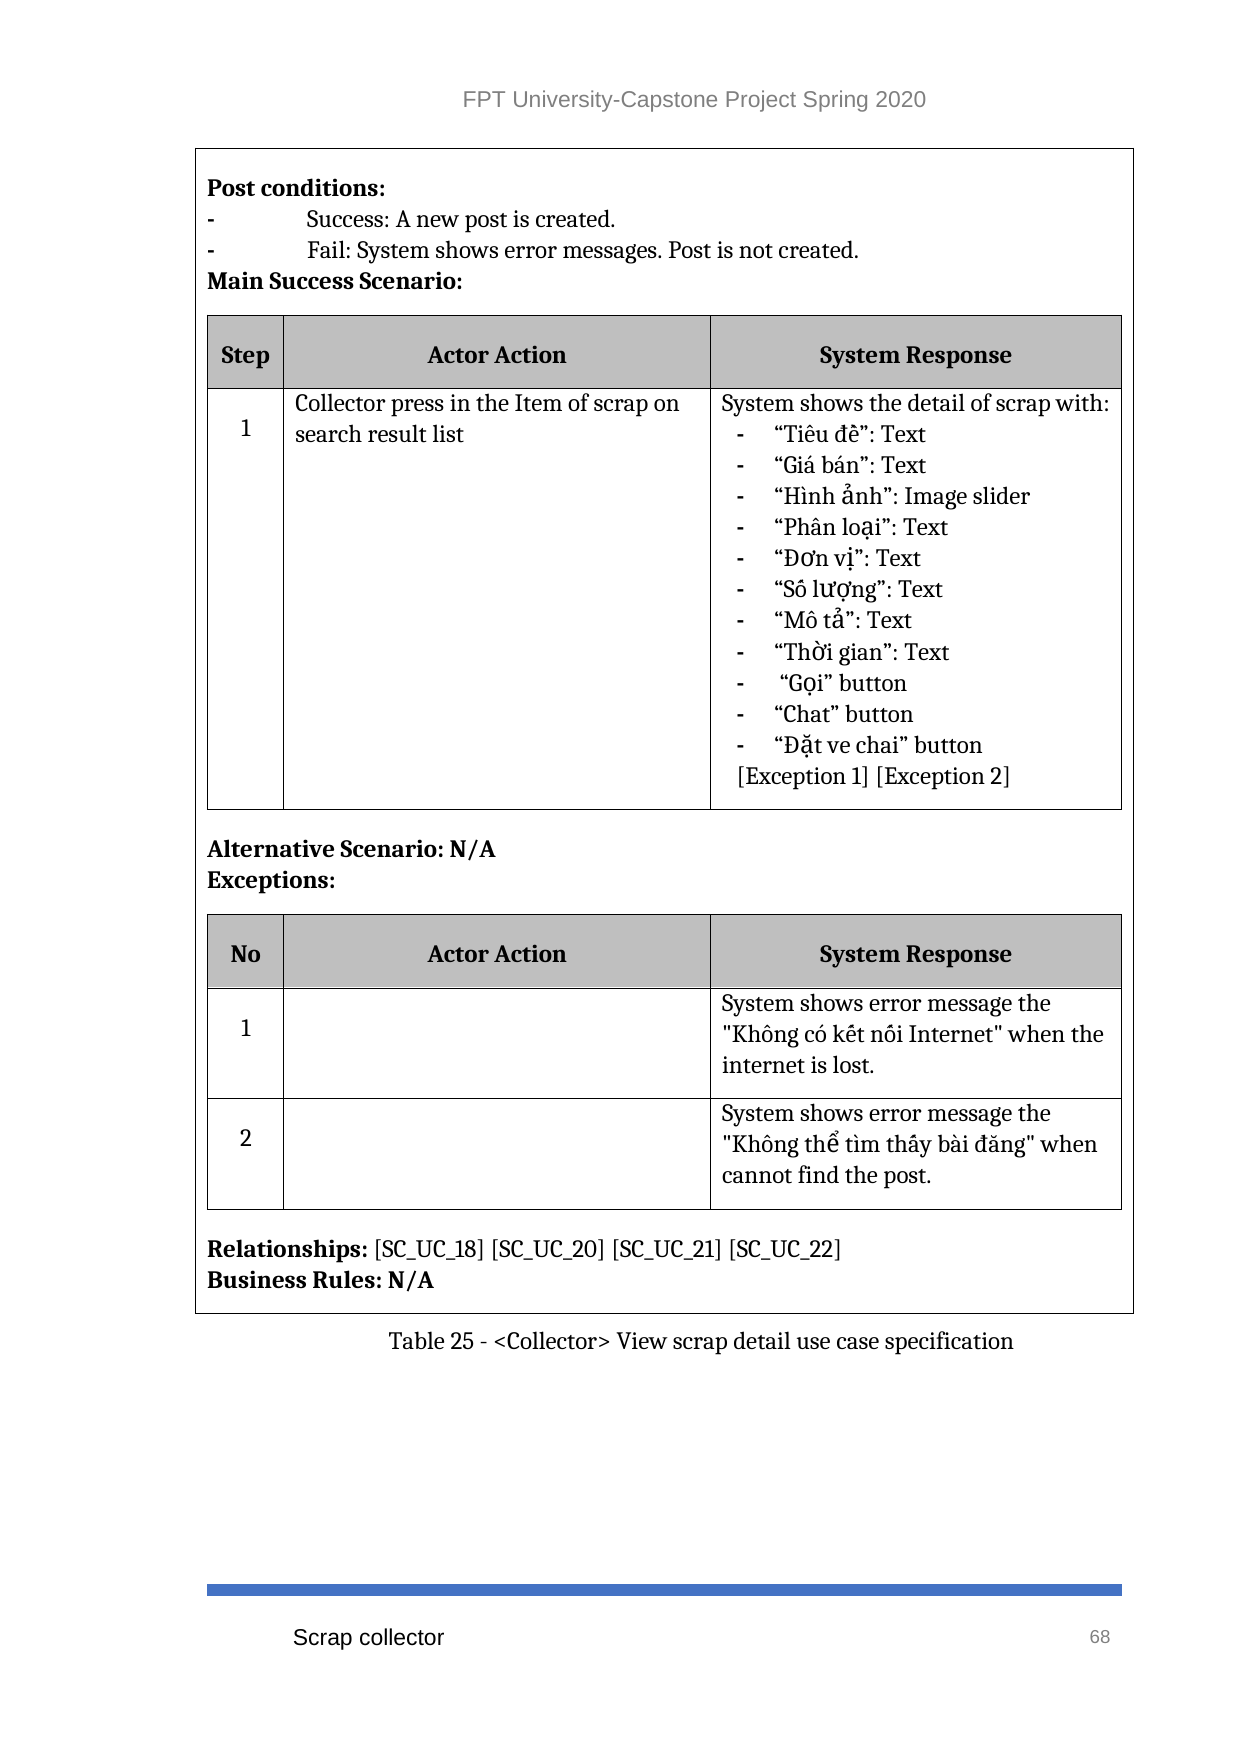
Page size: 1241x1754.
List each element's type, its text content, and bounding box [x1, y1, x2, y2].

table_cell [196, 149, 1133, 1313]
text Table 25 - <Collector> View scrap detail use case specification [207, 1327, 1122, 1356]
